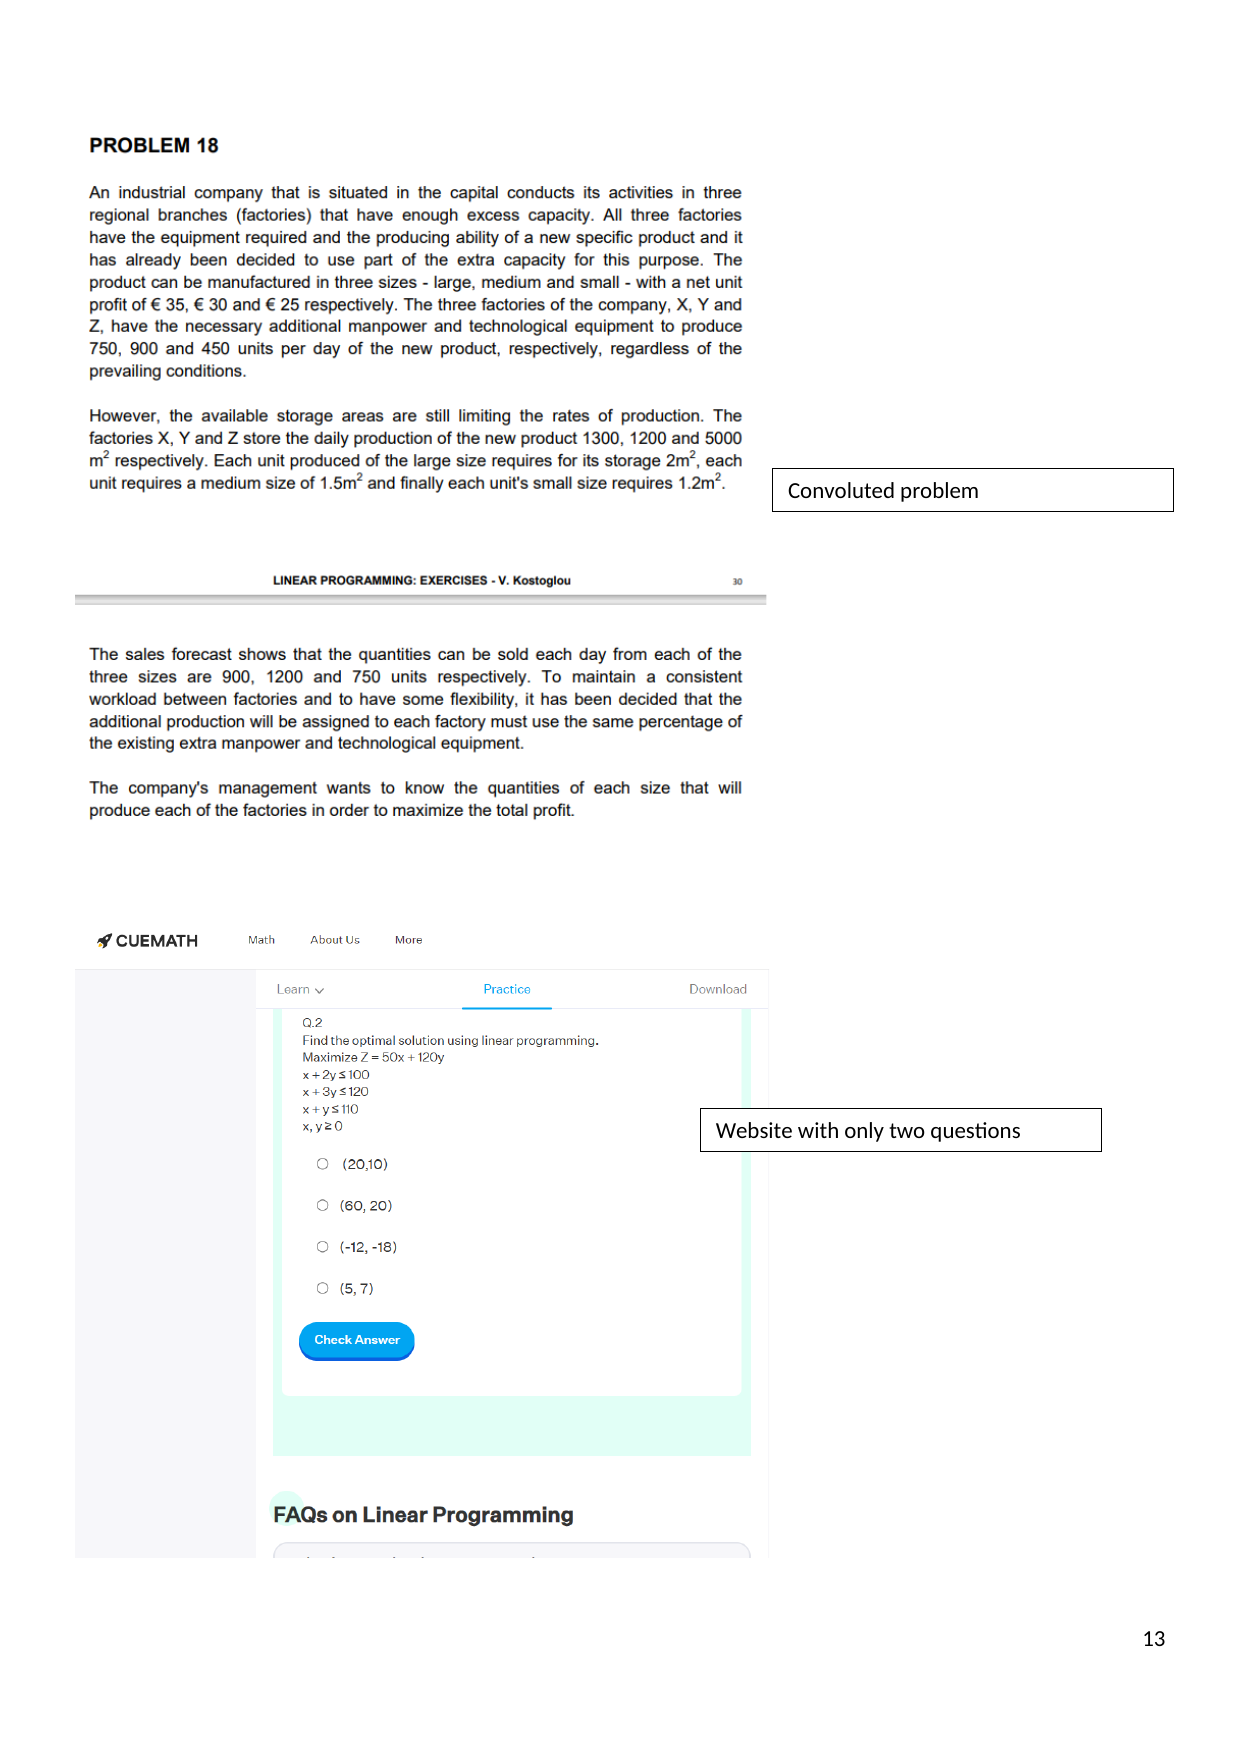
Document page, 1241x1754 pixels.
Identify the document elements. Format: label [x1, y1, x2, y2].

picture [75, 913, 770, 1558]
picture [75, 133, 767, 870]
